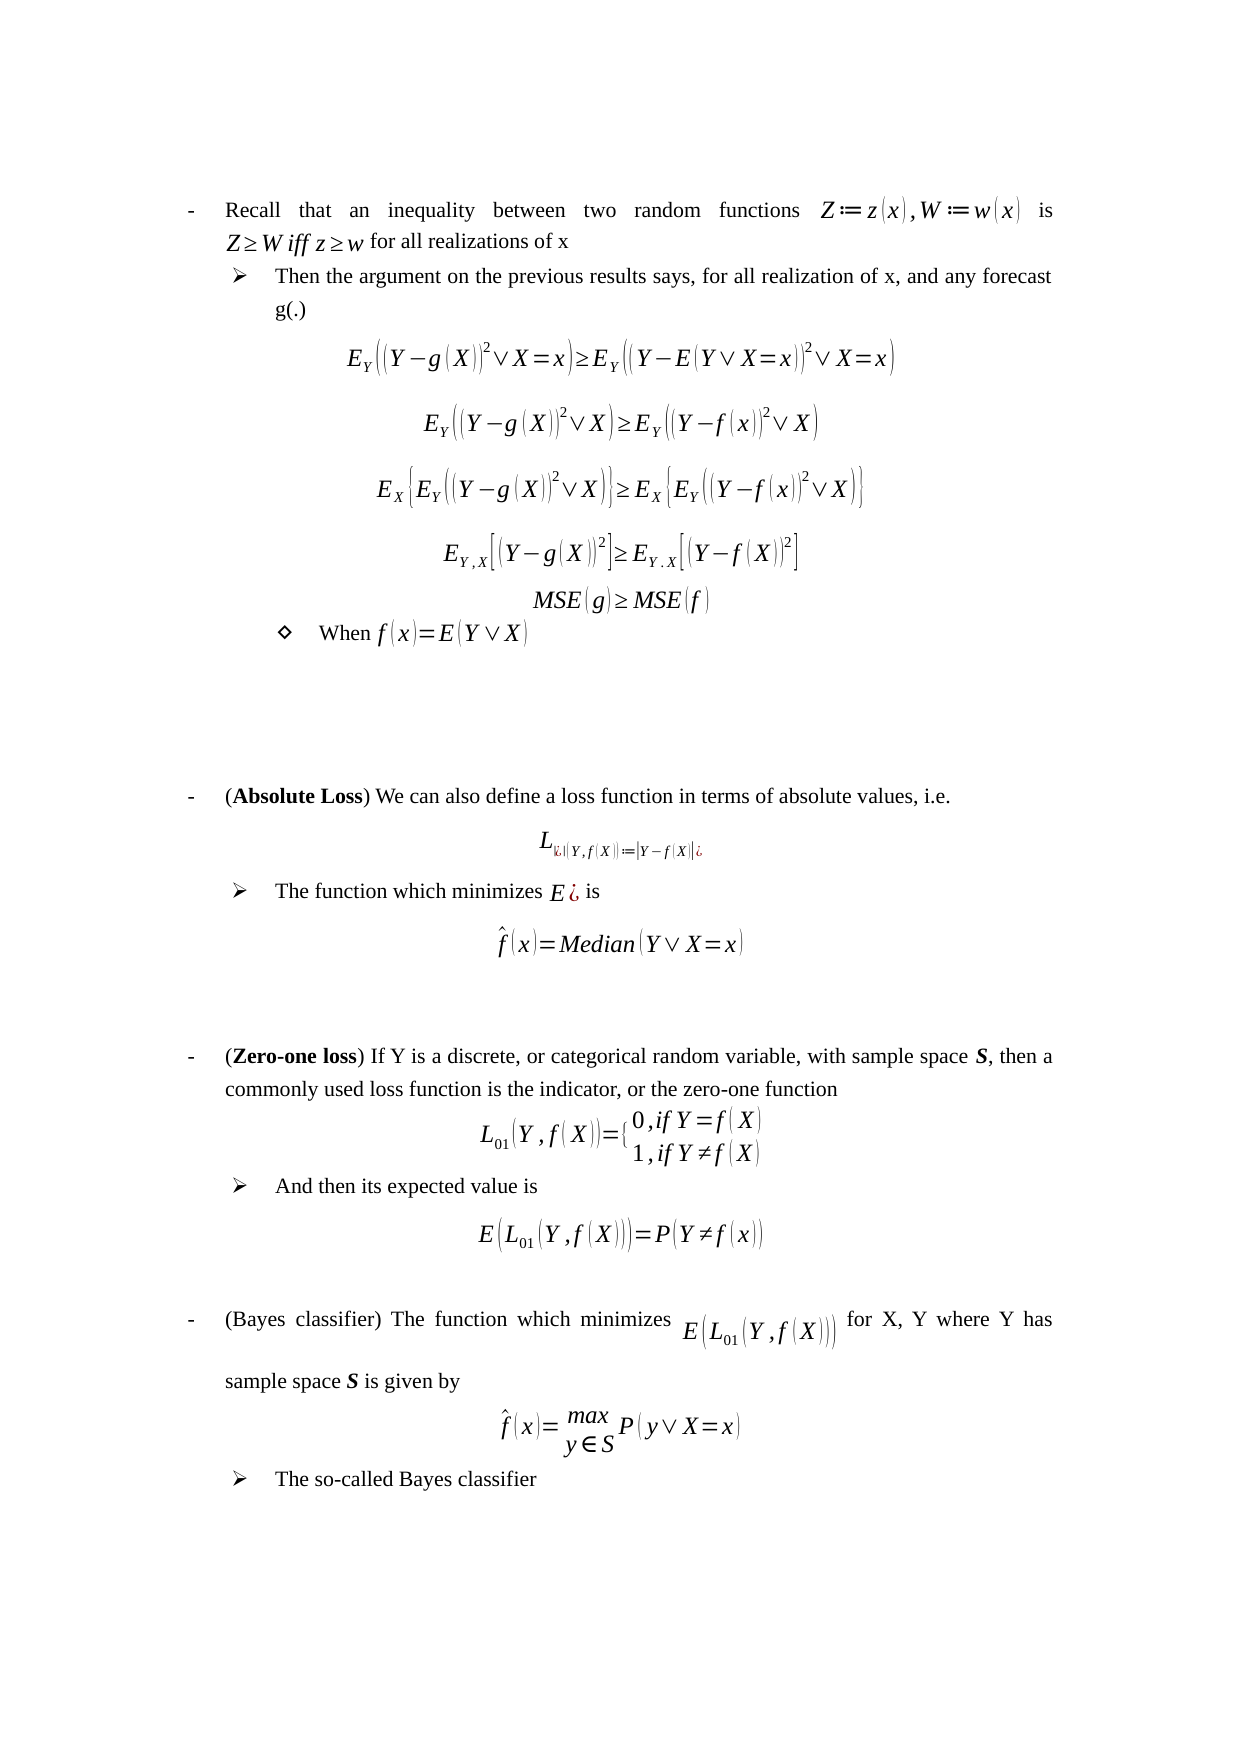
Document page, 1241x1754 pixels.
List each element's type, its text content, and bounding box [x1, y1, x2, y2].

list The so-called Bayes classifier [231, 1462, 1053, 1494]
list And then its expected value is [231, 1169, 1053, 1202]
list When [275, 617, 1053, 649]
list The function which minimizes is [231, 877, 1053, 909]
list (Zero-one loss) If Y is a discrete, or categorical random variable, with sample space S, then a commonly used loss function is the indicator, or the zero-one function [187, 1039, 1053, 1104]
list (Absolute Loss) We can also define a loss function in terms of absolute values, i.e. [187, 779, 1053, 812]
list (Bayes classifier) The function which minimizes for X, Y where Y has sample space S is given by [187, 1299, 1053, 1397]
list Then the argument on the previous results says, for all realization of x, and any forecast g(.) [231, 259, 1053, 324]
list Recall that an inequality between two random functions is for all realizations of x [187, 194, 1053, 259]
